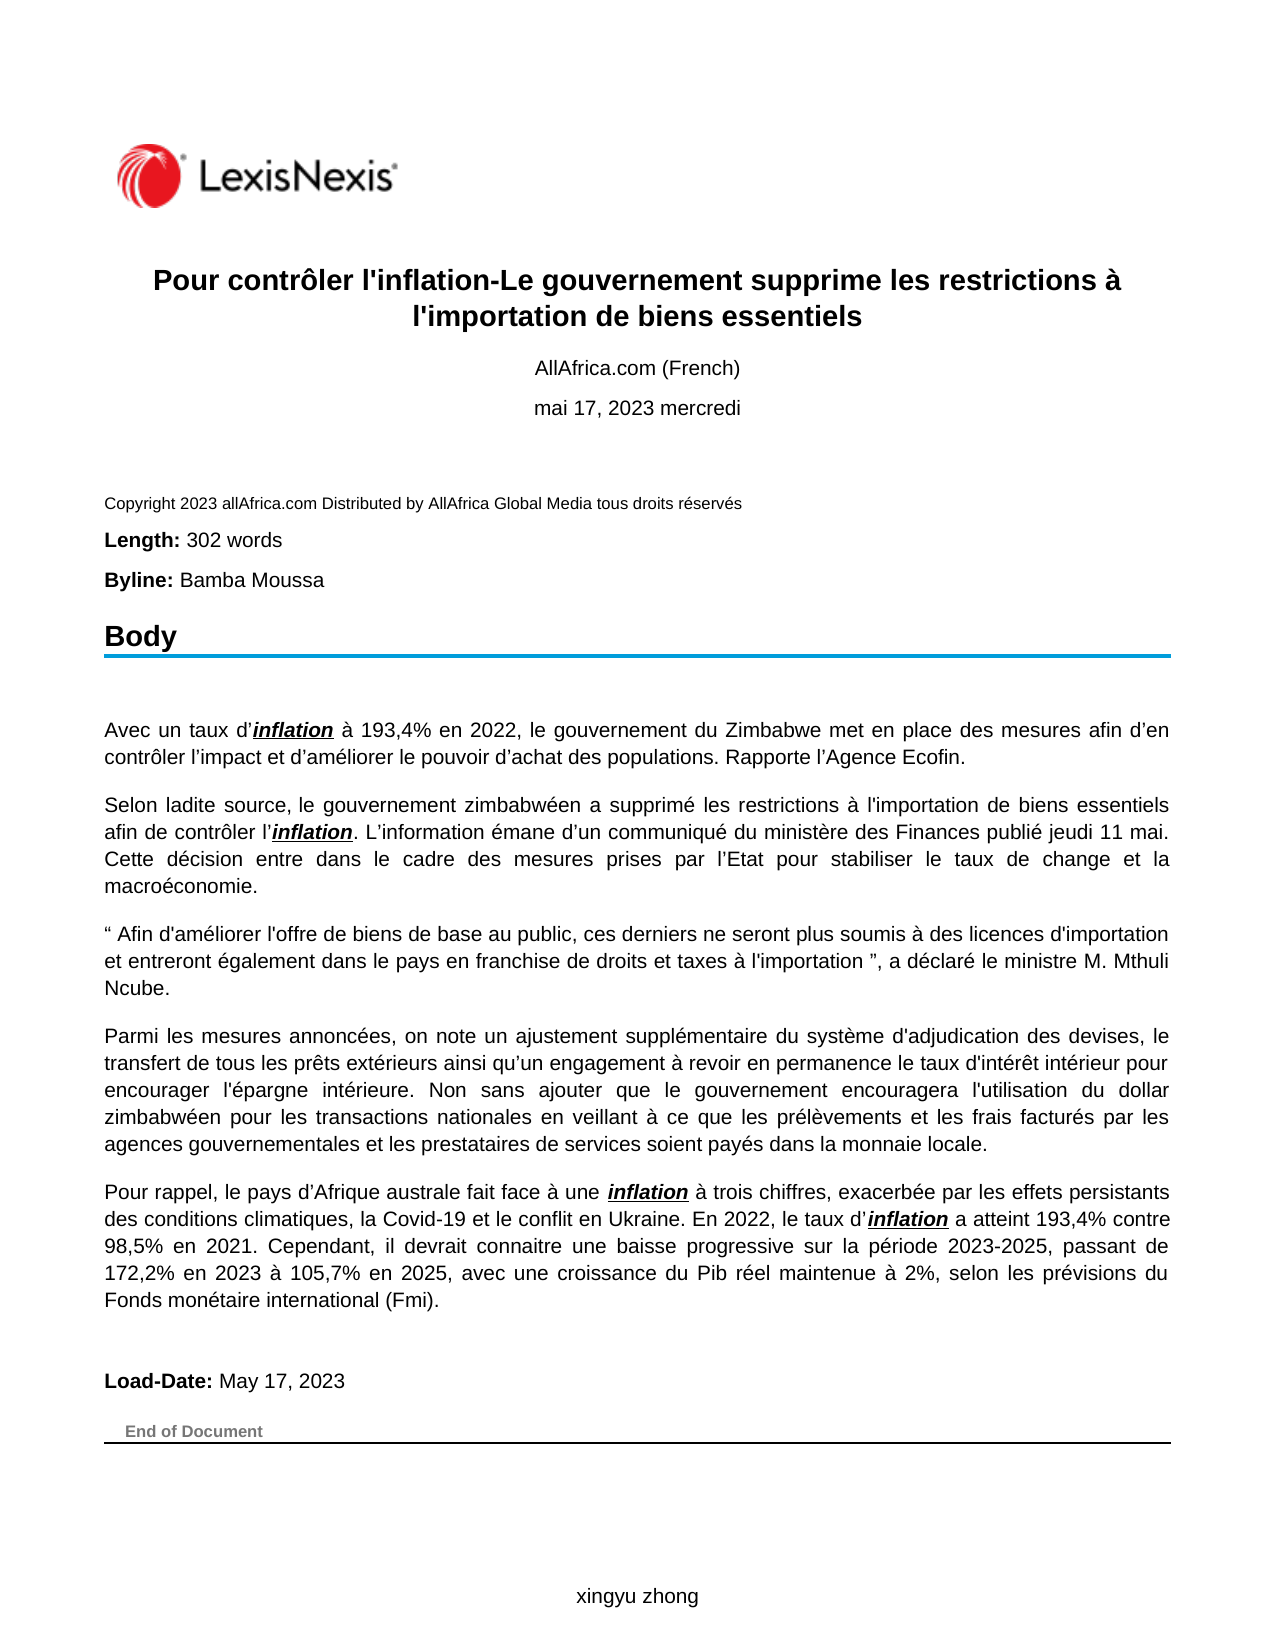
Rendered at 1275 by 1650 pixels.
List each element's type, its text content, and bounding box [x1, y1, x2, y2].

text Load-Date: May 17, 2023 [104, 1337, 1171, 1393]
text Copyright 2023 allAfrica.com Distributed by AllAfrica Global Media tous droits réservés [104, 461, 1171, 513]
text Pour contrôler l'inflation-Le gouvernement supprime les restrictions à l'importation de biens essentiels [104, 261, 1171, 332]
text Avec un taux d’inflation à 193,4% en 2022, le gouvernement du Zimbabwe met en place des mesures afin d’en contrôler l’impact et d’améliorer le pouvoir d’achat des populations. Rapporte l’Agence Ecofin. [104, 714, 1171, 768]
text Parmi les mesures annoncées, on note un ajustement supplémentaire du système d'adjudication des devises, le transfert de tous les prêts extérieurs ainsi qu’un engagement à revoir en permanence le taux d'intérêt intérieur pour encourager l'épargne intérieure. Non sans ajouter que le gouvernement encouragera l'utilisation du dollar zimbabwéen pour les transactions nationales en veillant à ce que les prélèvements et les frais facturés par les agences gouvernementales et les prestataires de services soient payés dans la monnaie locale. [104, 1021, 1171, 1156]
text Body [104, 617, 1171, 652]
text Byline: Bamba Moussa [104, 565, 1171, 592]
text Pour rappel, le pays d’Afrique australe fait face à une inflation à trois chiffres, exacerbée par les effets persistants des conditions climatiques, la Covid-19 et le conflit en Ukraine. En 2022, le taux d’inflation a atteint 193,4% contre 98,5% en 2021. Cependant, il devrait connaitre une baisse progressive sur la période 2023-2025, passant de 172,2% en 2023 à 105,7% en 2025, avec une croissance du Pib réel maintenue à 2%, selon les prévisions du Fonds monétaire international (Fmi). [104, 1177, 1171, 1312]
text mai 17, 2023 mercredi [104, 393, 1171, 420]
text Length: 302 words [104, 525, 1171, 552]
text AllAfrica.com (French) [104, 353, 1171, 380]
text “ Afin d'améliorer l'offre de biens de base au public, ces derniers ne seront plus soumis à des licences d'importation et entreront également dans le pays en franchise de droits et taxes à l'importation ”, a déclaré le ministre M. Mthuli Ncube. [104, 918, 1171, 1000]
text Selon ladite source, le gouvernement zimbabwéen a supprimé les restrictions à l'importation de biens essentiels afin de contrôler l’inflation. L’information émane d’un communiqué du ministère des Finances publié jeudi 11 mai. Cette décision entre dans le cadre des mesures prises par l’Etat pour stabiliser le taux de change et la macroéconomie. [104, 789, 1171, 898]
text End of Document [125, 1422, 1171, 1441]
picture [104, 144, 412, 208]
